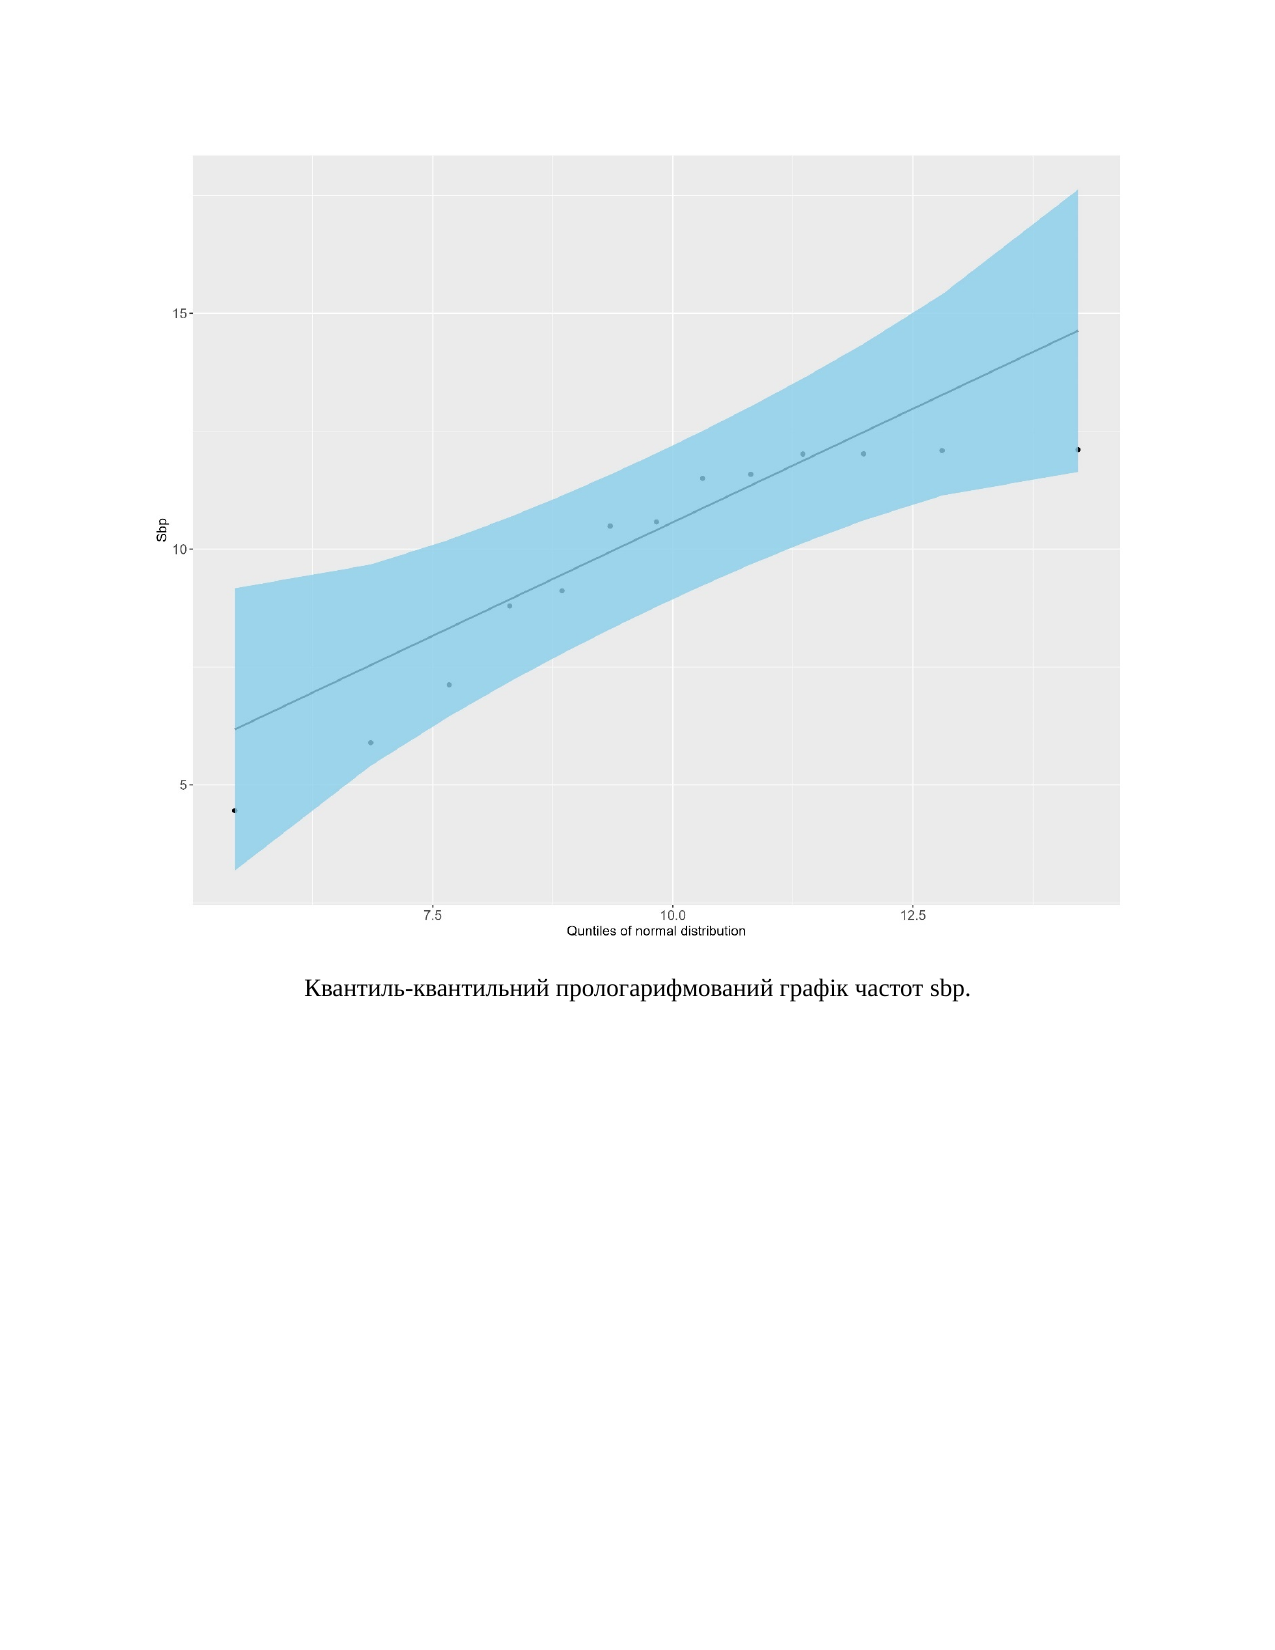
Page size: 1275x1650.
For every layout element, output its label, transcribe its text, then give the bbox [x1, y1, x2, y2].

text Квантиль-квантильний прологарифмований графік частот sbp. [150, 973, 1125, 1002]
picture [150, 150, 1125, 944]
